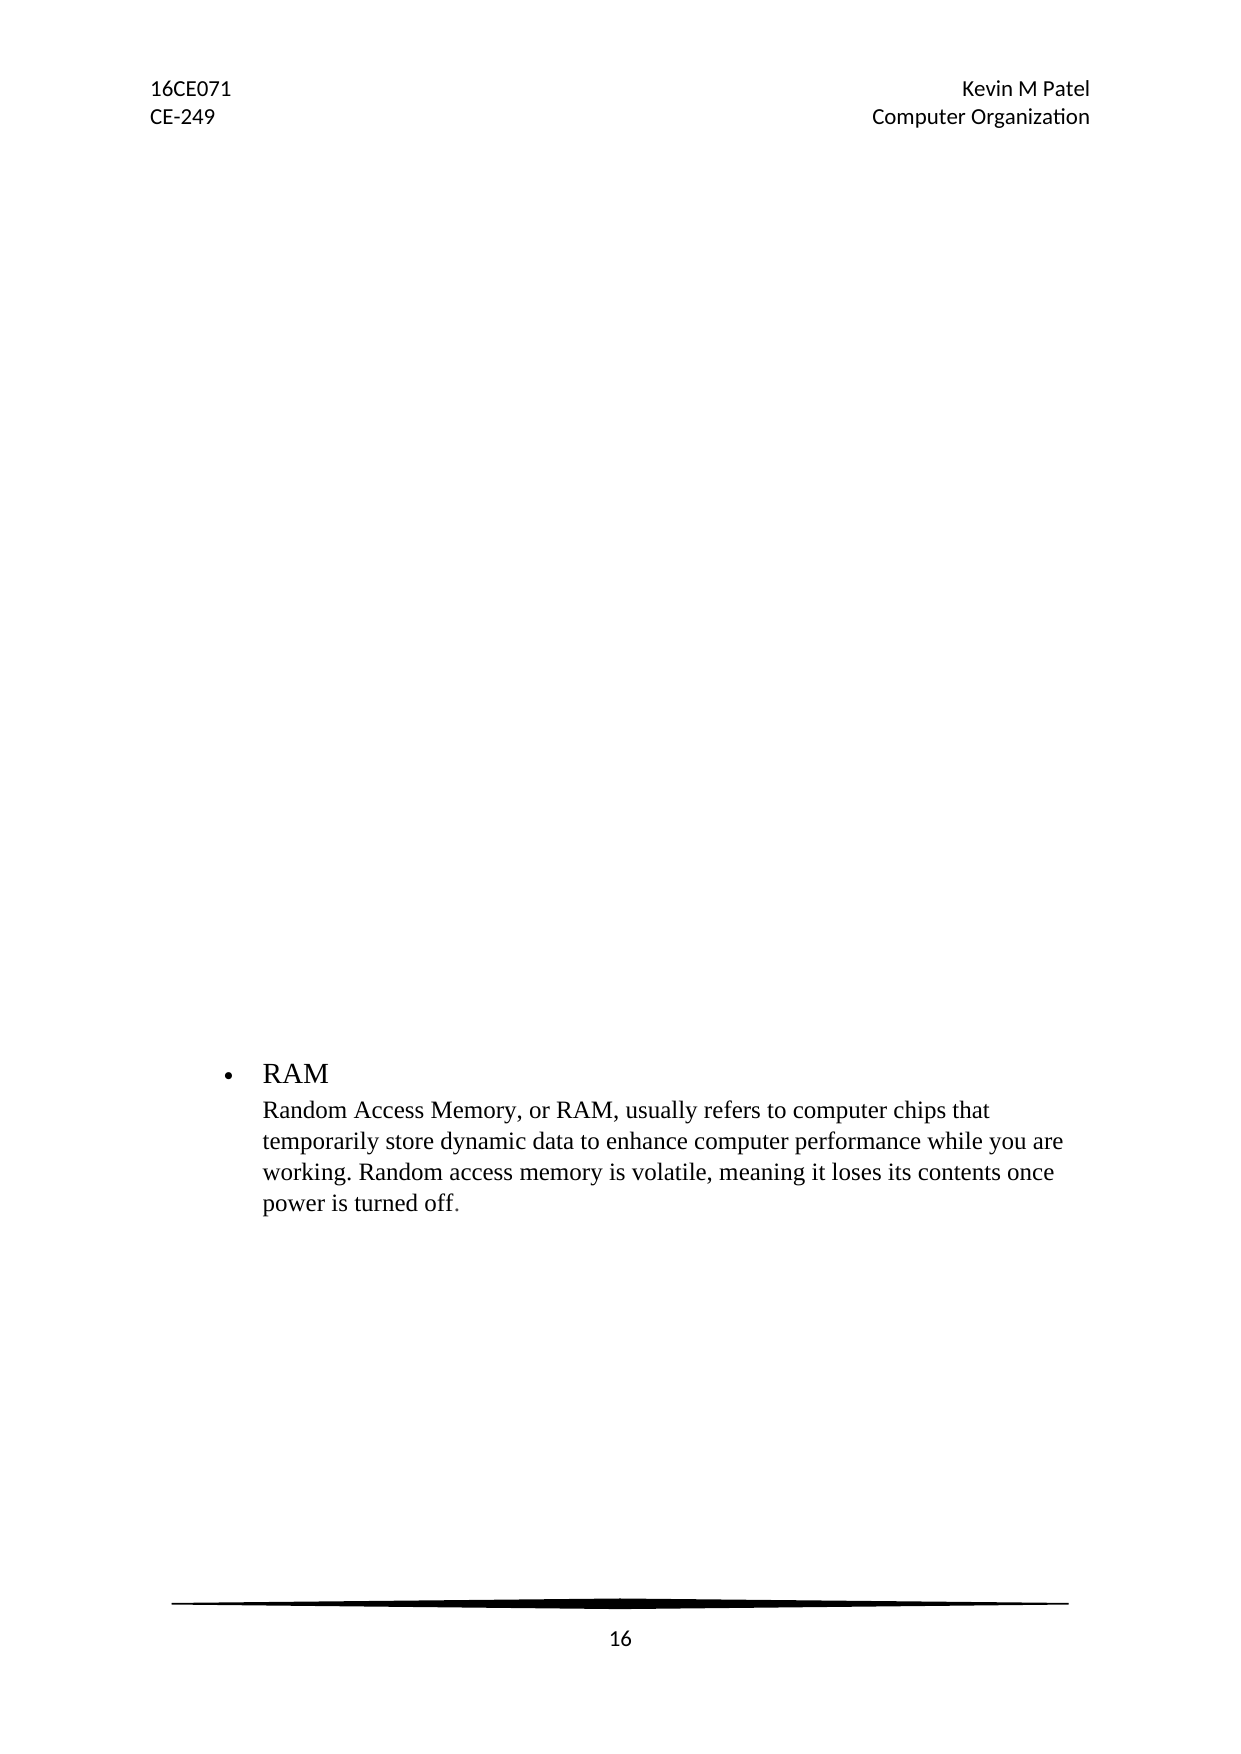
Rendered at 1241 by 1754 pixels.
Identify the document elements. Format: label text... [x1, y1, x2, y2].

list Random Access Memory, or RAM, usually refers to computer chips that temporarily store dynamic data to enhance computer performance while you are working. Random access memory is volatile, meaning it loses its contents once power is turned off. [262, 1095, 1090, 1217]
list RAM [225, 1056, 1090, 1090]
